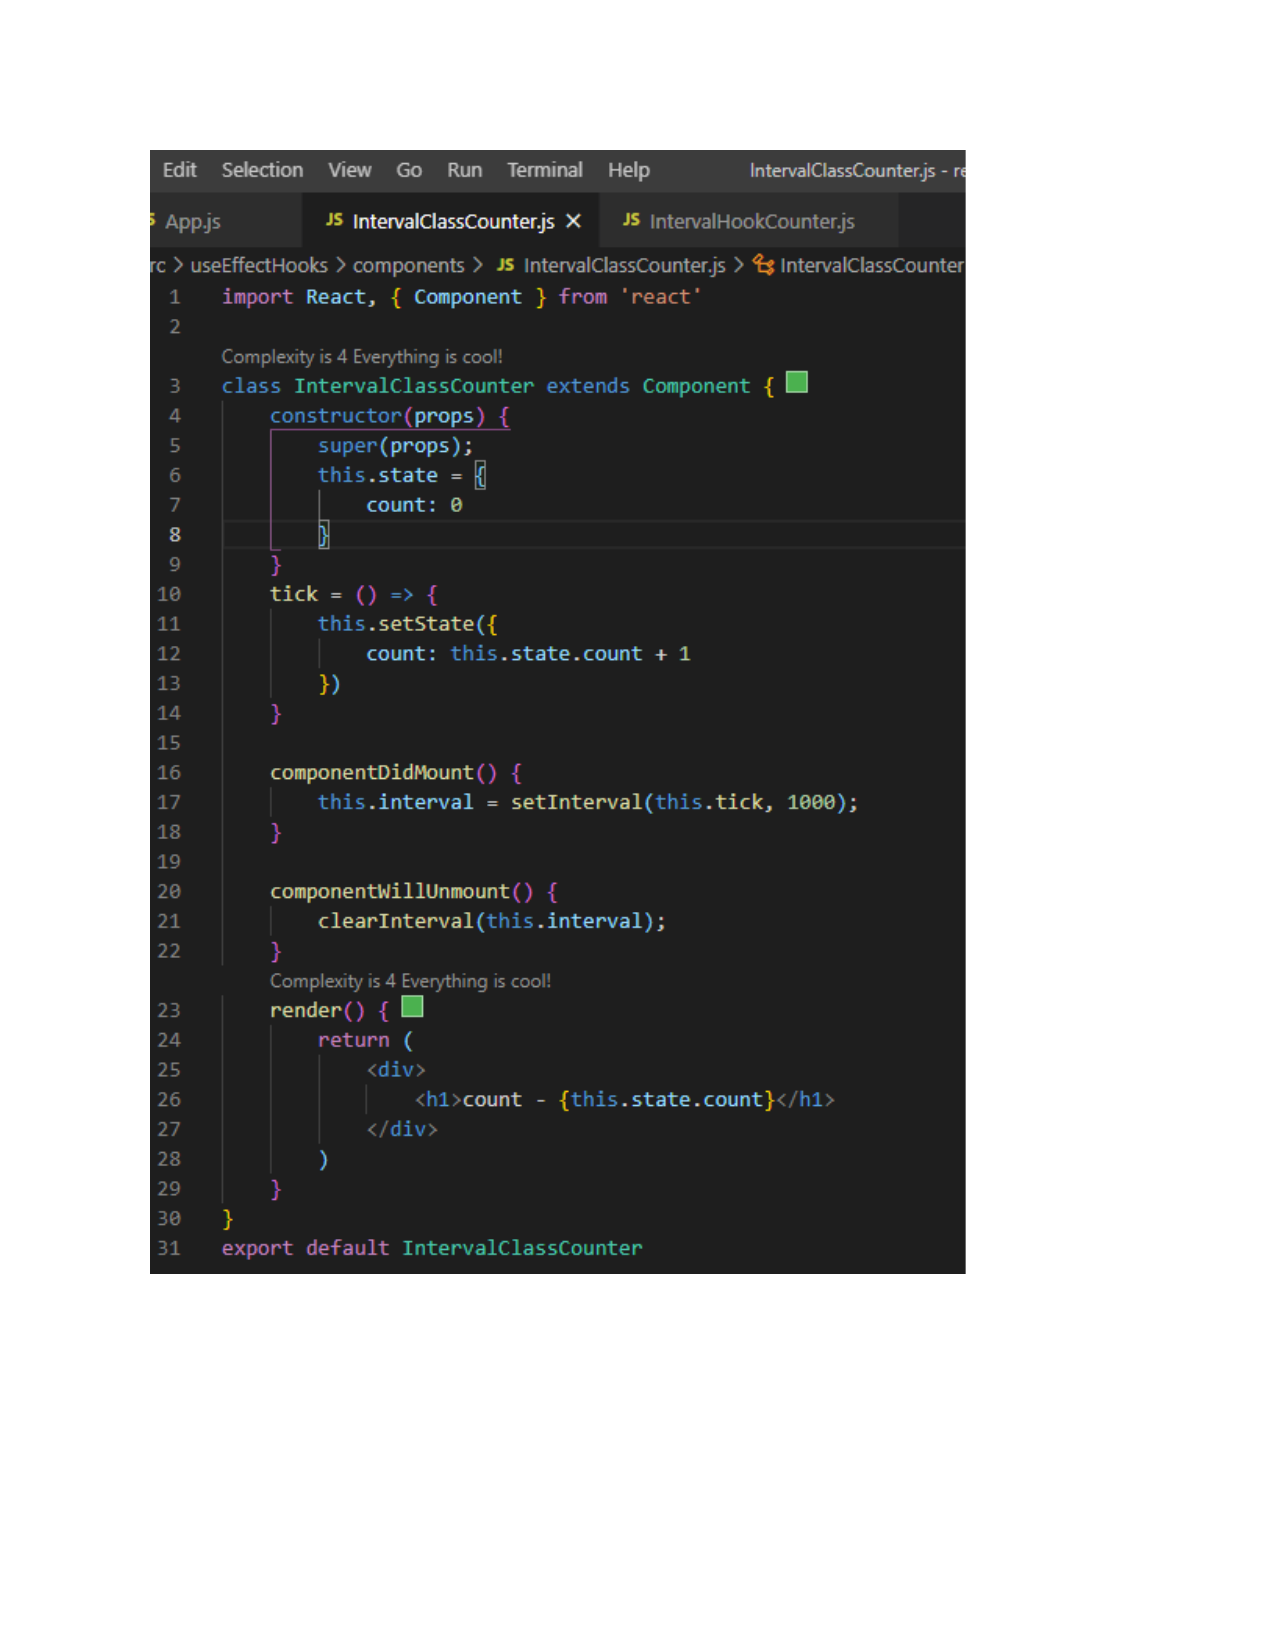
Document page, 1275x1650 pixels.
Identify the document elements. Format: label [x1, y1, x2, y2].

picture [150, 150, 966, 1274]
